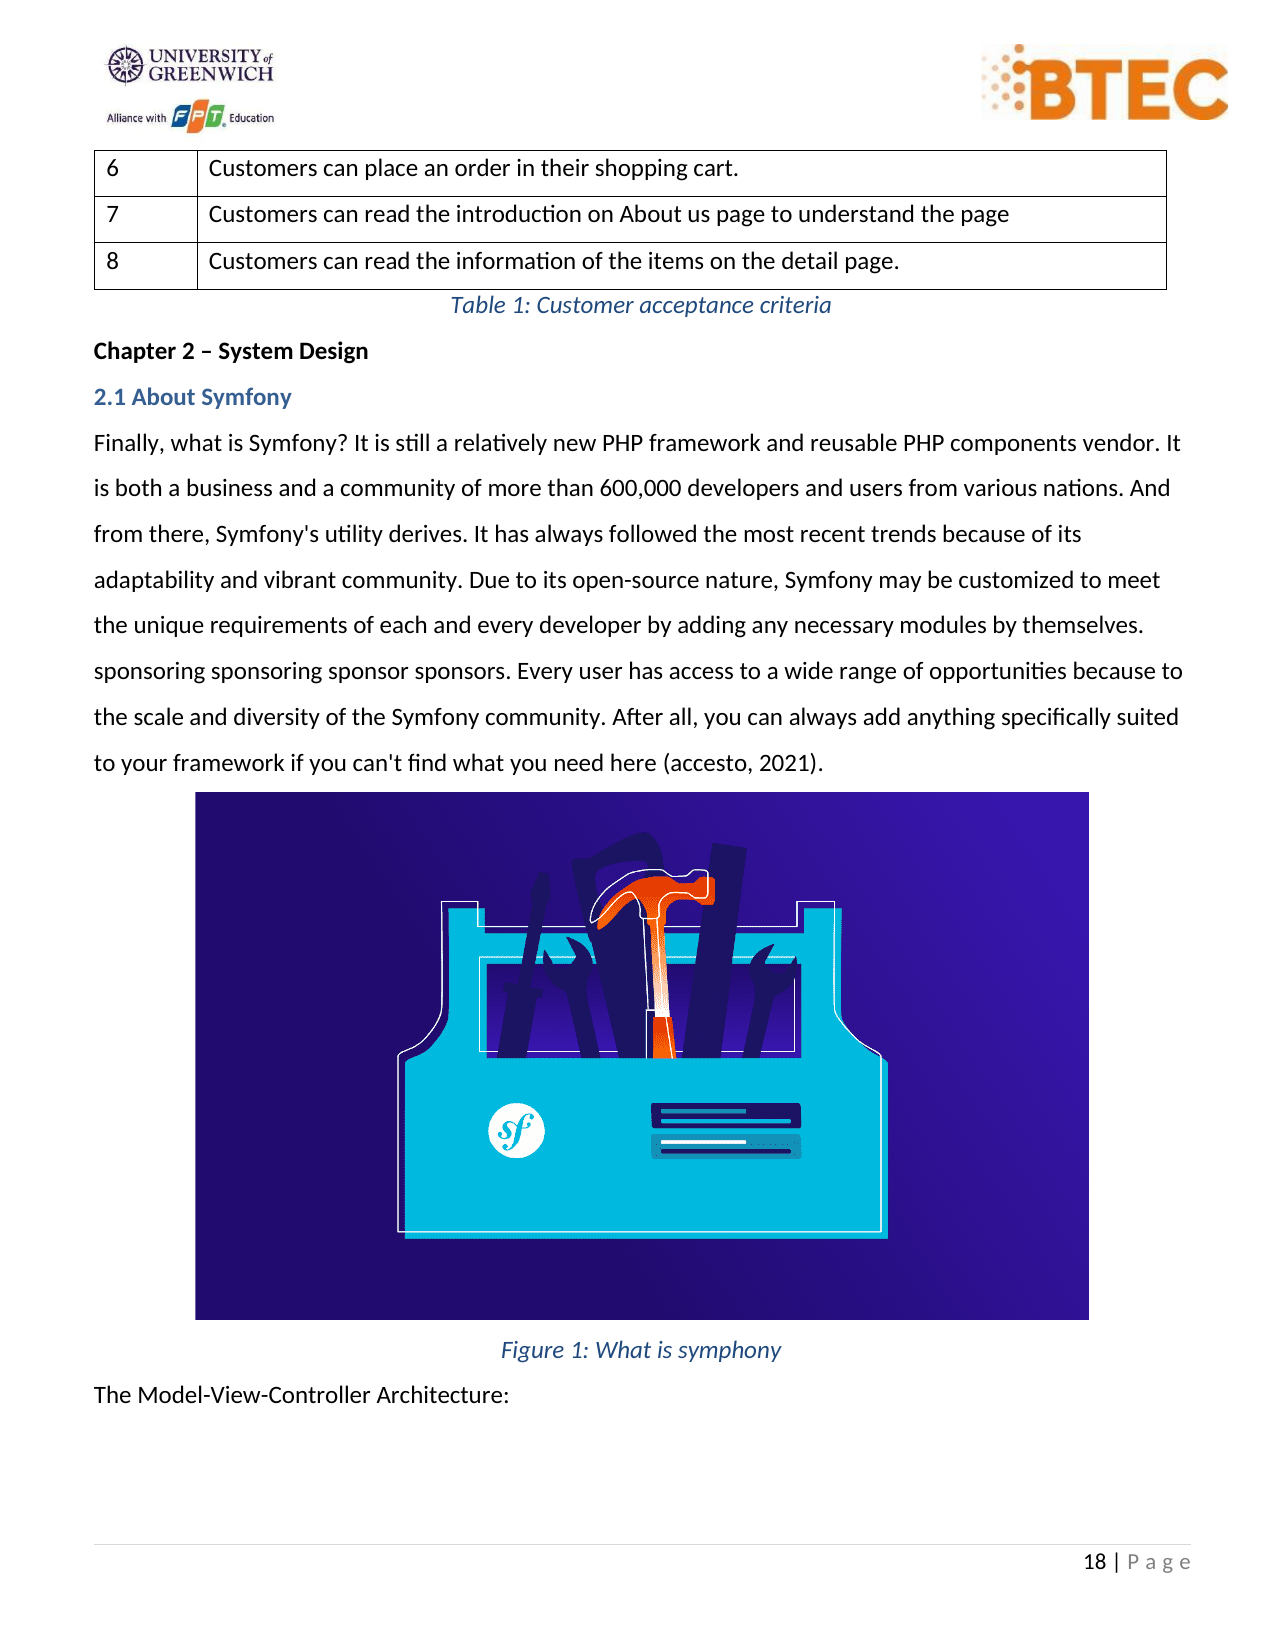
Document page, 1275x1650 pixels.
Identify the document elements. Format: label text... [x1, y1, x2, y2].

subtitle Chapter 2 – System Design [94, 335, 1191, 366]
picture [981, 44, 1229, 120]
table_cell Customers can read the introduction on About us page to understand the page [198, 197, 1166, 242]
text Table 1: Customer acceptance criteria [94, 289, 1191, 320]
picture [93, 32, 286, 144]
table_cell 7 [95, 197, 197, 242]
subtitle 2.1 About Symfony [94, 381, 1191, 411]
table_cell Customers can place an order in their shopping cart. [198, 151, 1166, 196]
table_cell Customers can read the information of the items on the detail page. [198, 243, 1166, 288]
table_cell 6 [95, 151, 197, 196]
text The Model-View-Controller Architecture: [94, 1380, 1191, 1410]
picture [195, 792, 1089, 1320]
text Figure 1: What is symphony [94, 1334, 1191, 1364]
table_cell 8 [95, 243, 197, 288]
text Finally, what is Symfony? It is still a relatively new PHP framework and reusable PHP components vendor. It is both a business and a community of more than 600,000 developers and users from various nations. And from there, Symfony's utility derives. It has always followed the most recent trends because of its adaptability and vibrant community. Due to its open-source nature, Symfony may be customized to meet the unique requirements of each and every developer by adding any necessary modules by themselves. sponsoring sponsoring sponsor sponsors. Every user has access to a wide range of opportunities because to the scale and diversity of the Symfony community. After all, you can always add anything specifically suited to your framework if you can't find what you need here . [94, 427, 1191, 777]
